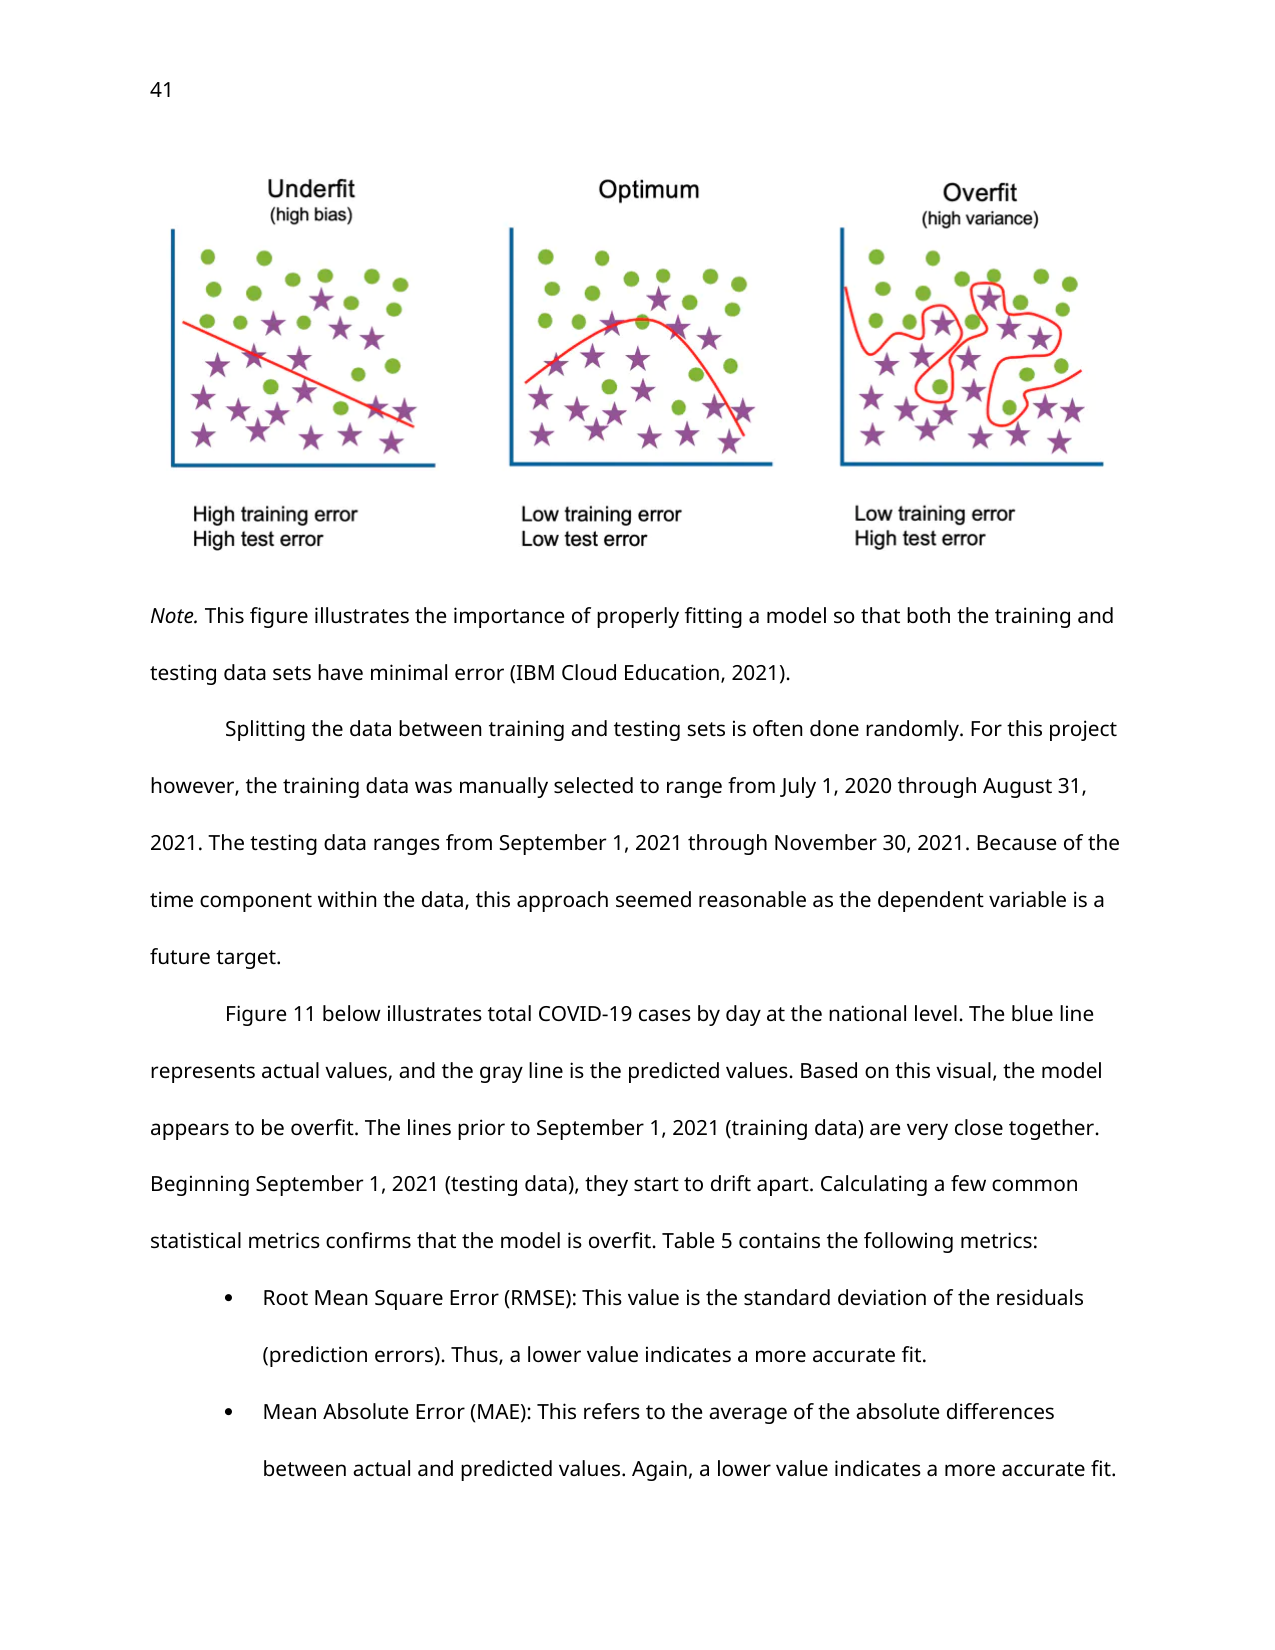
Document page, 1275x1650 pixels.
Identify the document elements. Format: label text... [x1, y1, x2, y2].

text Splitting the data between training and testing sets is often done randomly. For this project however, the training data was manually selected to range from July 1, 2020 through August 31, 2021. The testing data ranges from September 1, 2021 through November 30, 2021. Because of the time component within the data, this approach seemed reasonable as the dependent variable is a future target. [150, 714, 1125, 971]
list Mean Absolute Error (MAE): This refers to the average of the absolute differences between actual and predicted values. Again, a lower value indicates a more accurate fit. [225, 1397, 1125, 1482]
text Figure 11 below illustrates total COVID-19 cases by day at the national level. The blue line represents actual values, and the gray line is the predicted values. Based on this visual, the model appears to be overfit. The lines prior to September 1, 2021 (training data) are very close together. Beginning September 1, 2021 (testing data), they start to drift apart. Calculating a few common statistical metrics confirms that the model is overfit. Table 5 contains the following metrics: [150, 999, 1125, 1255]
picture [150, 150, 1125, 573]
text Note. This figure illustrates the importance of properly fitting a model so that both the training and testing data sets have minimal error (IBM Cloud Education, 2021). [150, 601, 1125, 686]
list Root Mean Square Error (RMSE): This value is the standard deviation of the residuals (prediction errors). Thus, a lower value indicates a more accurate fit. [225, 1283, 1125, 1369]
